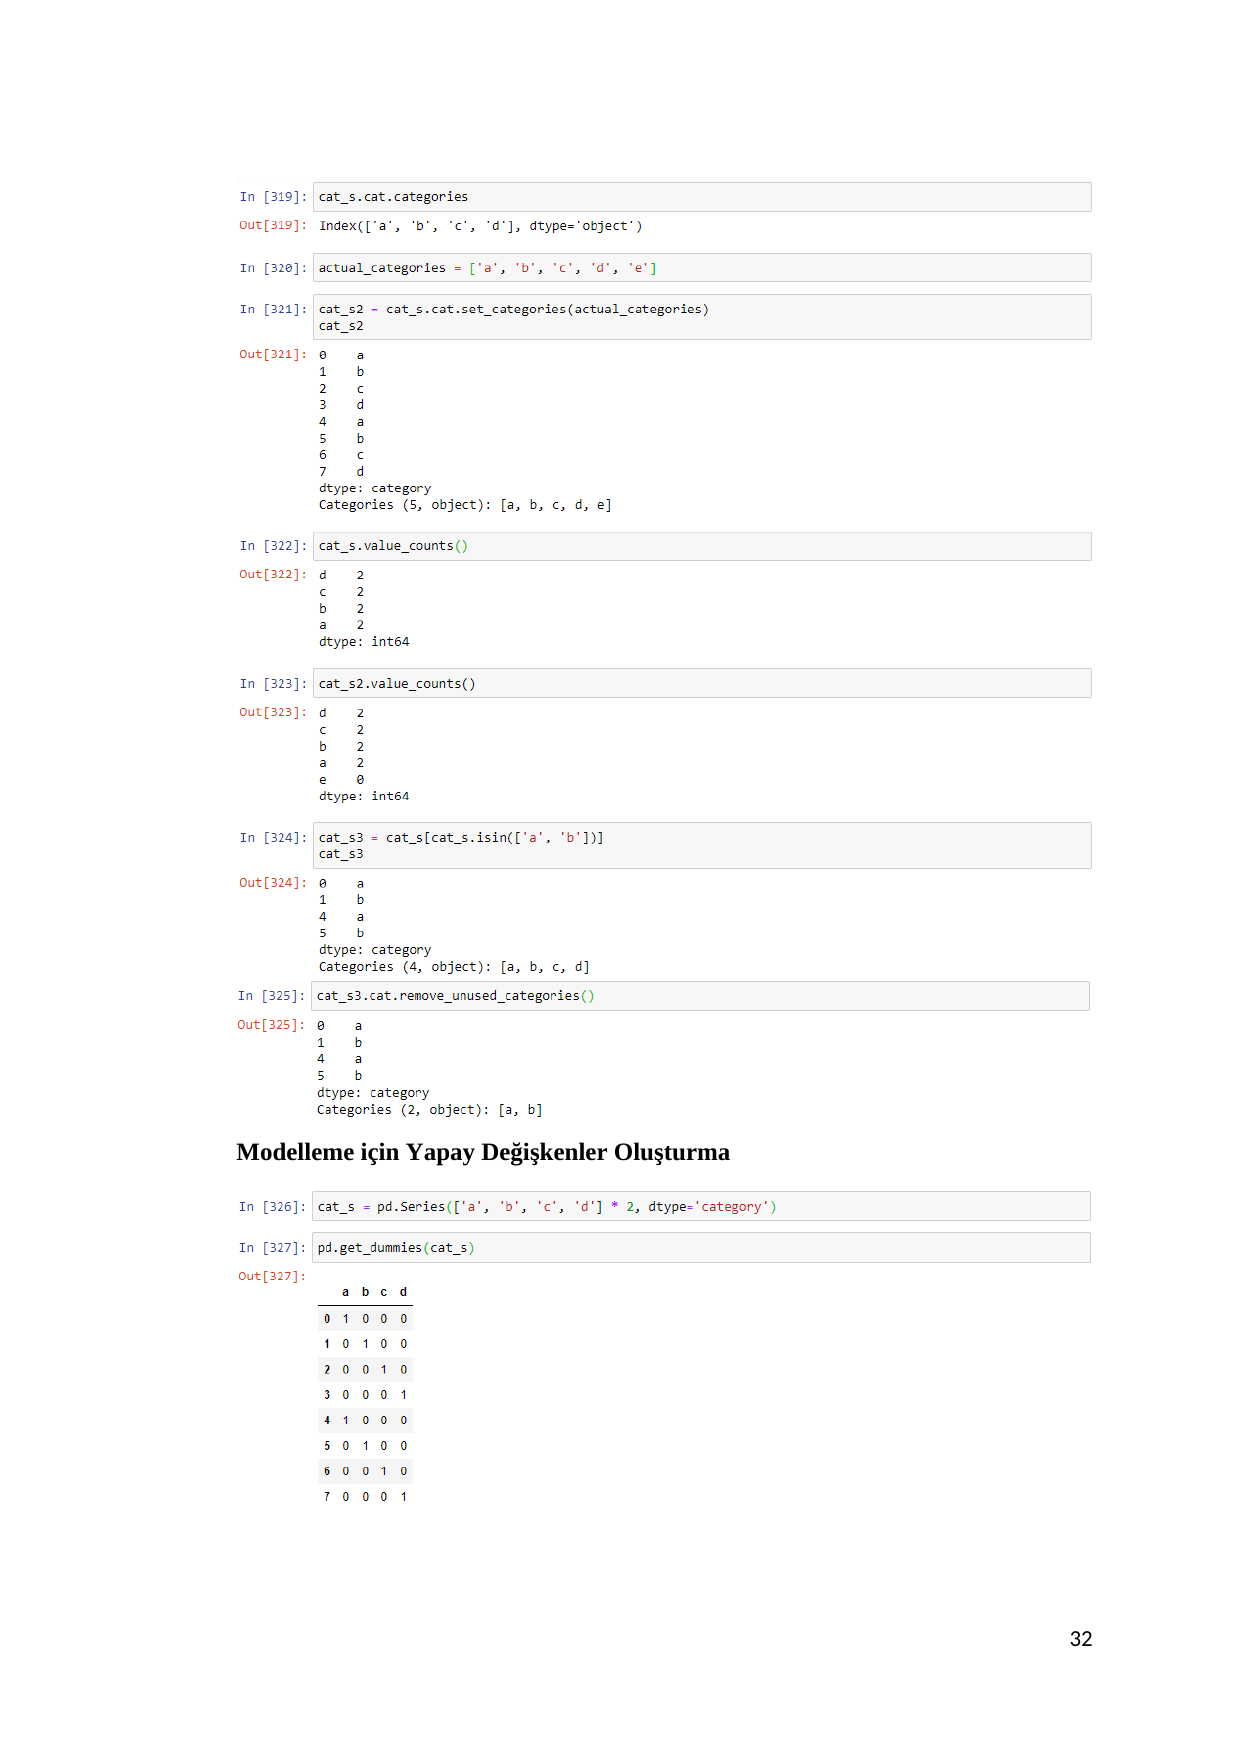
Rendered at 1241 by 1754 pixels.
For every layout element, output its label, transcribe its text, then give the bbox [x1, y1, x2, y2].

text Modelleme için Yapay Değişkenler Oluşturma [236, 1137, 1092, 1166]
picture [236, 177, 1093, 976]
picture [236, 1185, 1093, 1515]
picture [236, 977, 1093, 1119]
